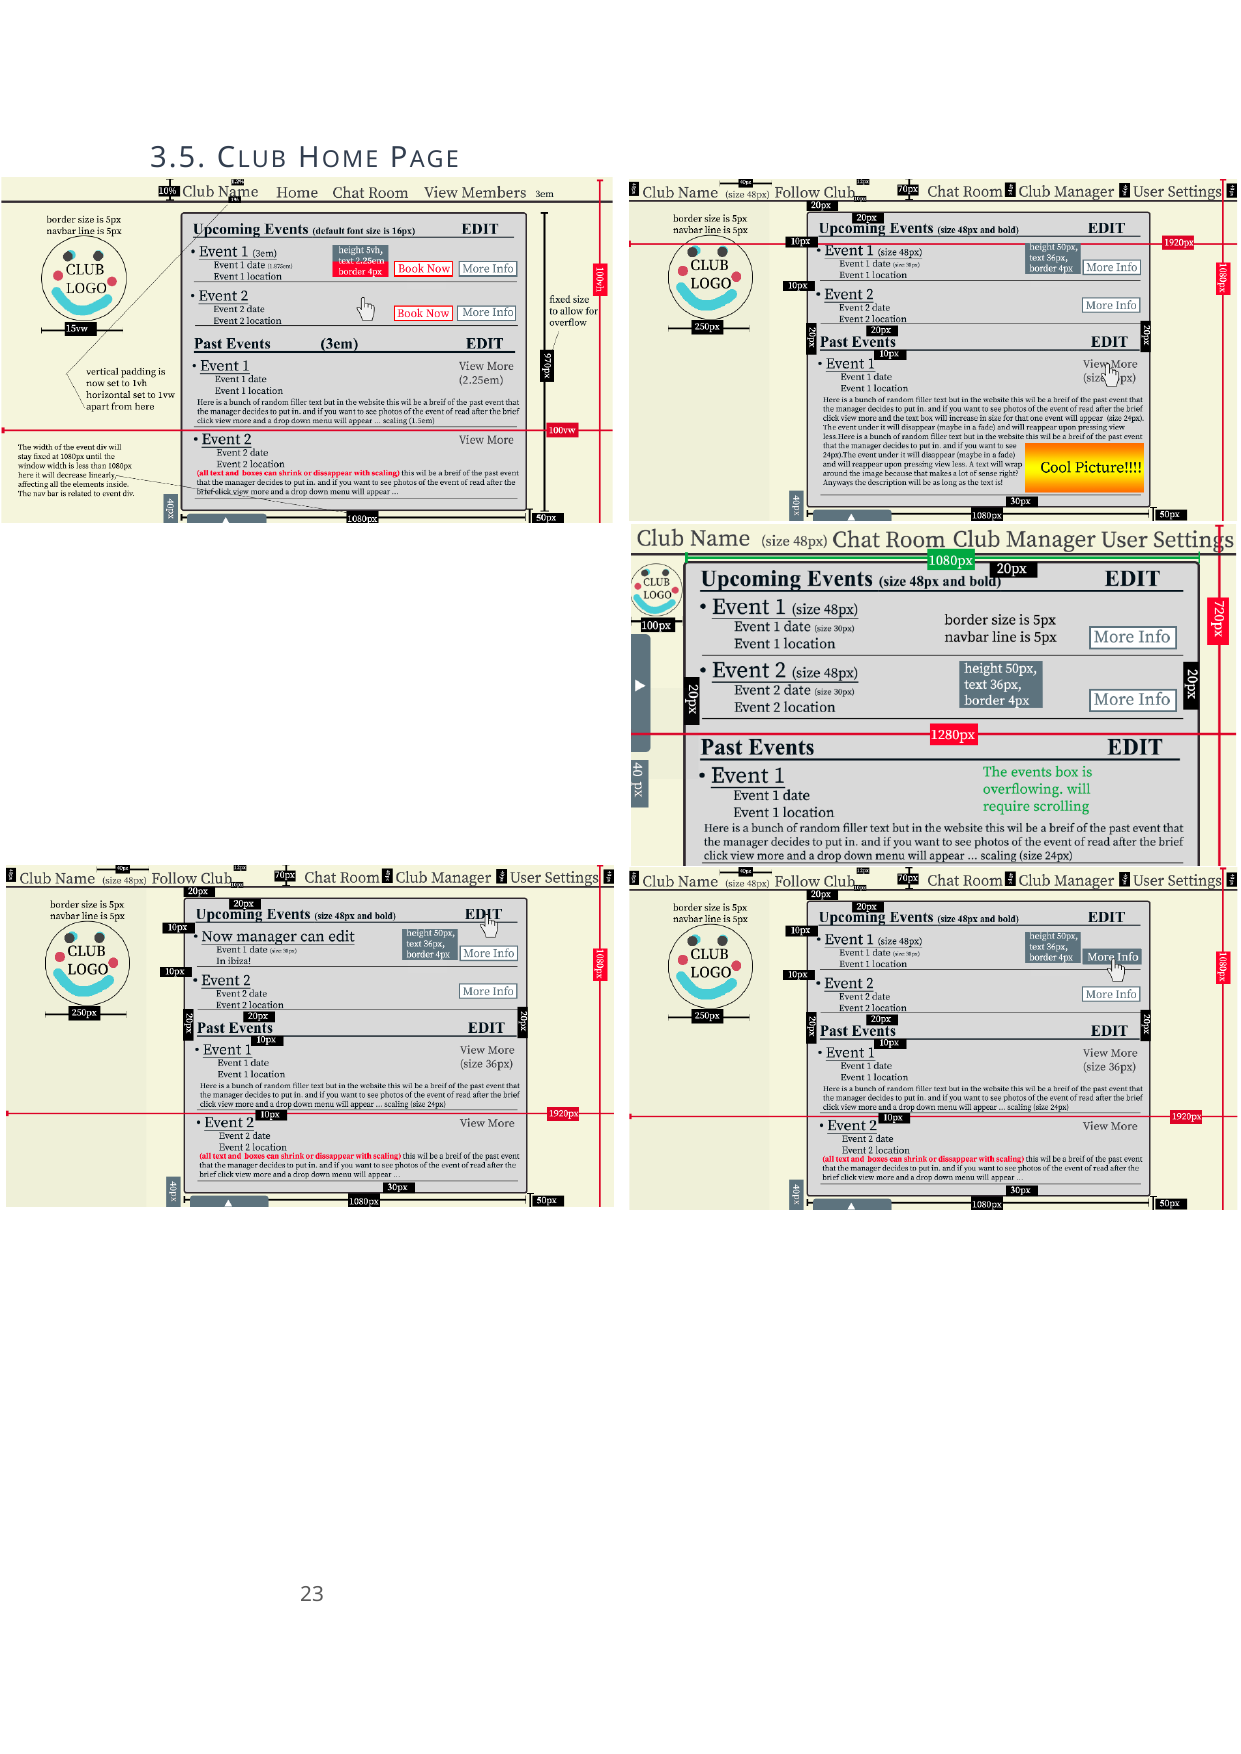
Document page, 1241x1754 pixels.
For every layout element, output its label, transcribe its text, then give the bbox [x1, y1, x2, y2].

picture [627, 179, 1237, 520]
picture [629, 524, 1236, 865]
picture [0, 177, 613, 522]
picture [4, 865, 614, 1206]
picture [627, 867, 1237, 1209]
subtitle 3.5. Club Home Page [150, 136, 1165, 176]
